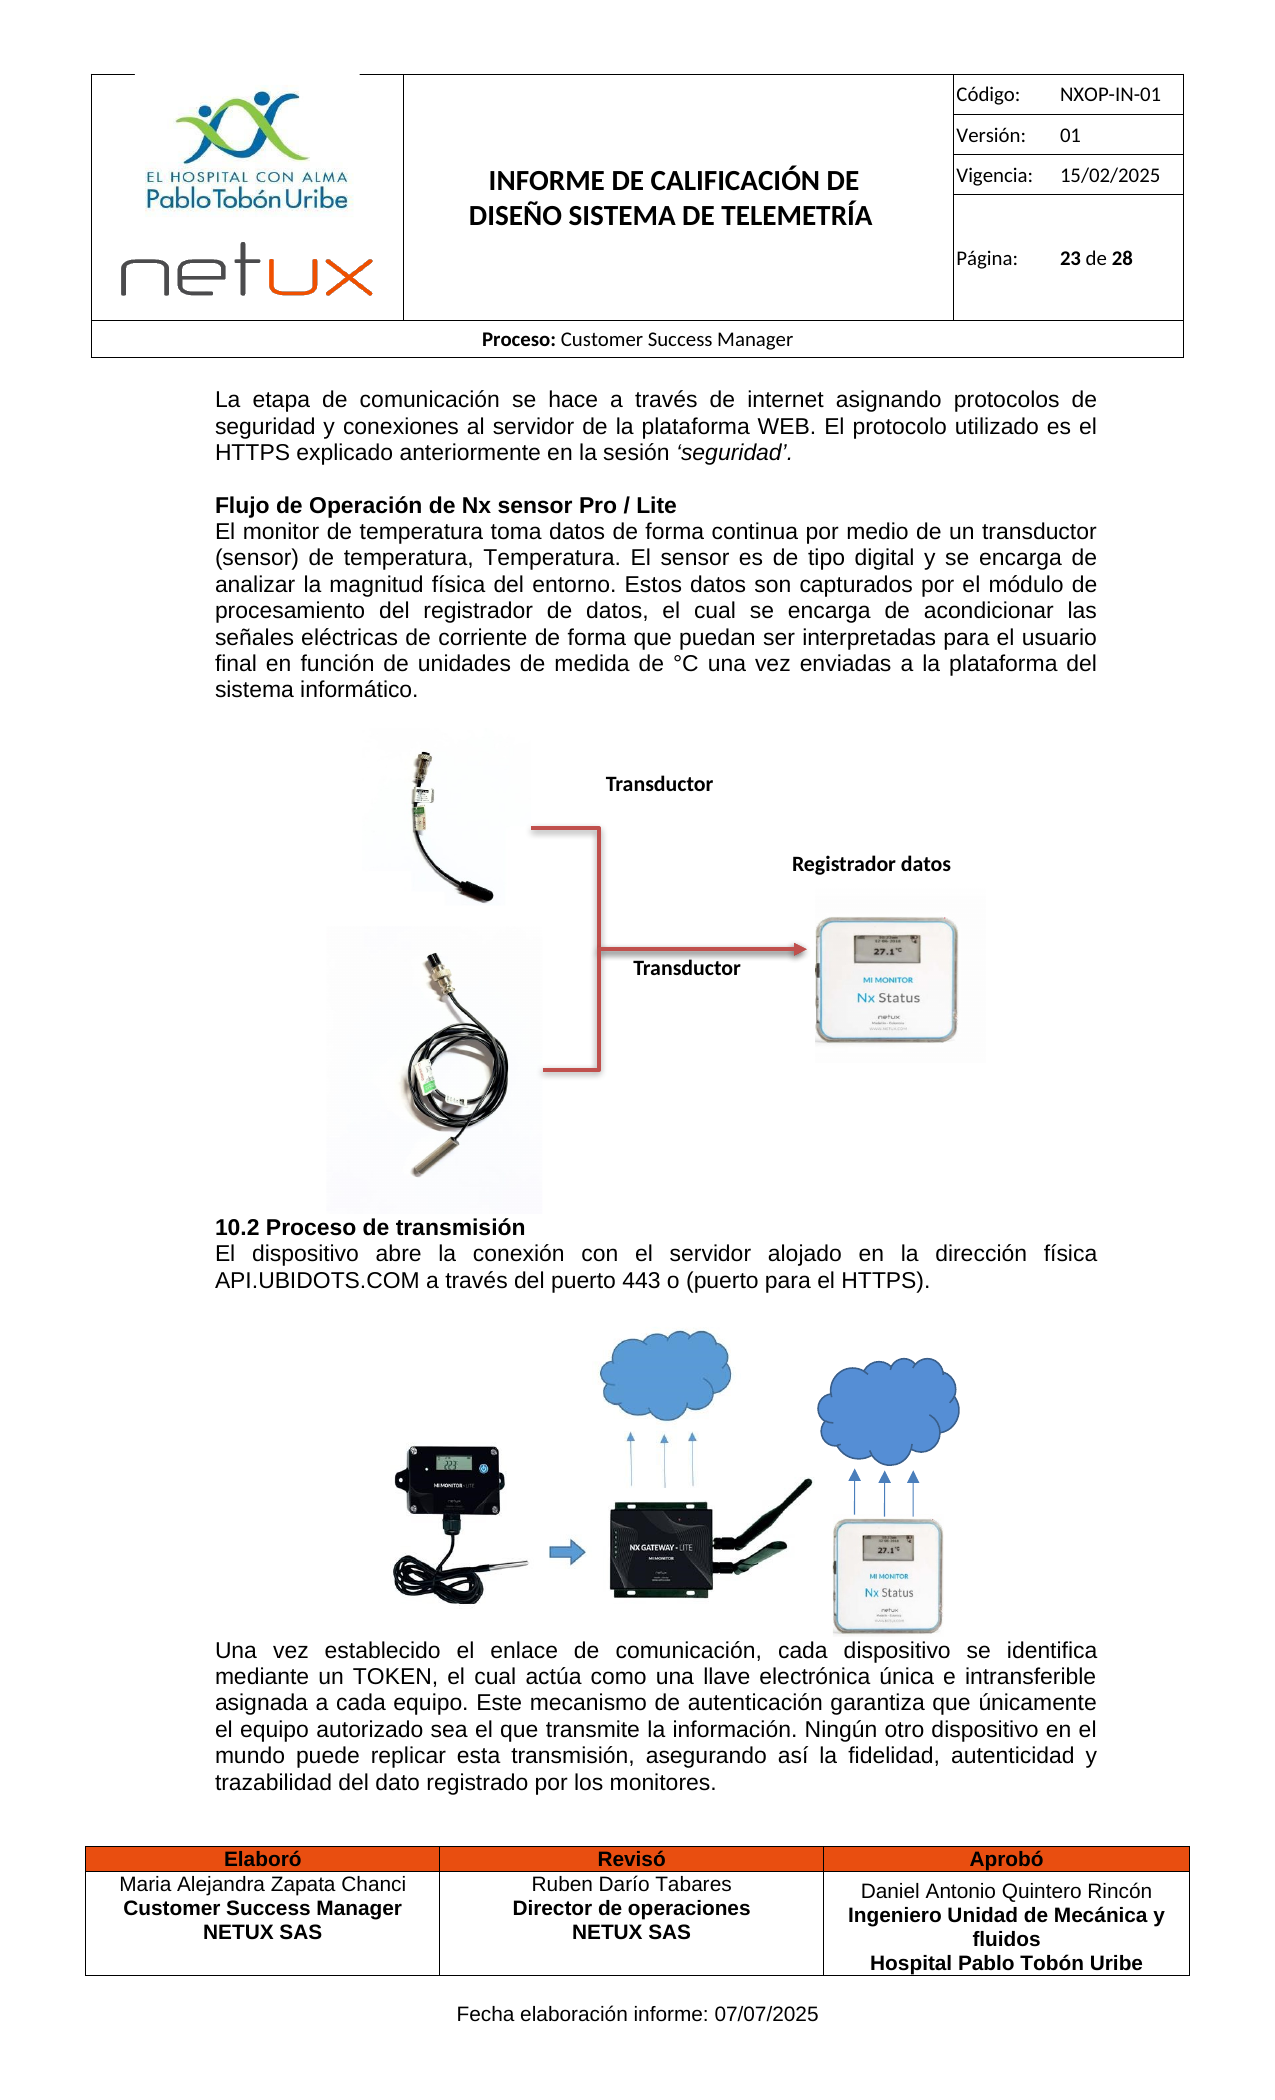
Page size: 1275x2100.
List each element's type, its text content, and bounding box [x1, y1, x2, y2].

picture [832, 1514, 945, 1637]
picture [94, 74, 401, 320]
text El dispositivo abre la conexión con el servidor alojado en la dirección física API.UBIDOTS.COM a través del puerto 443 o (puerto para el HTTPS). [215, 1240, 1098, 1293]
picture [347, 1293, 815, 1637]
text El monitor de temperatura toma datos de forma continua por medio de un transductor (sensor) de temperatura, Temperatura. El sensor es de tipo digital y se encarga de analizar la magnitud física del entorno. Estos datos son capturados por el módulo de procesamiento del registrador de datos, el cual se encarga de acondicionar las señales eléctricas de corriente de forma que puedan ser interpretadas para el usuario final en función de unidades de medida de °C una vez enviadas a la plataforma del sistema informático. [215, 518, 1098, 702]
picture [815, 888, 987, 1063]
text Una vez establecido el enlace de comunicación, cada dispositivo se identifica mediante un TOKEN, el cual actúa como una llave electrónica única e intransferible asignada a cada equipo. Este mecanismo de autenticación garantiza que únicamente el equipo autorizado sea el que transmite la información. Ningún otro dispositivo en el mundo puede replicar esta transmisión, asegurando así la fidelidad, autenticidad y trazabilidad del dato registrado por los monitores. [215, 1637, 1098, 1795]
text 10.2 Proceso de transmisión [215, 1214, 1098, 1240]
text Flujo de Operación de Nx sensor Pro / Lite [215, 492, 1098, 518]
text La etapa de comunicación se hace a través de internet asignando protocolos de seguridad y conexiones al servidor de la plataforma WEB. El protocolo utilizado es el HTTPS explicado anteriormente en la sesión ‘seguridad’. [215, 386, 1098, 465]
picture [326, 728, 543, 1214]
